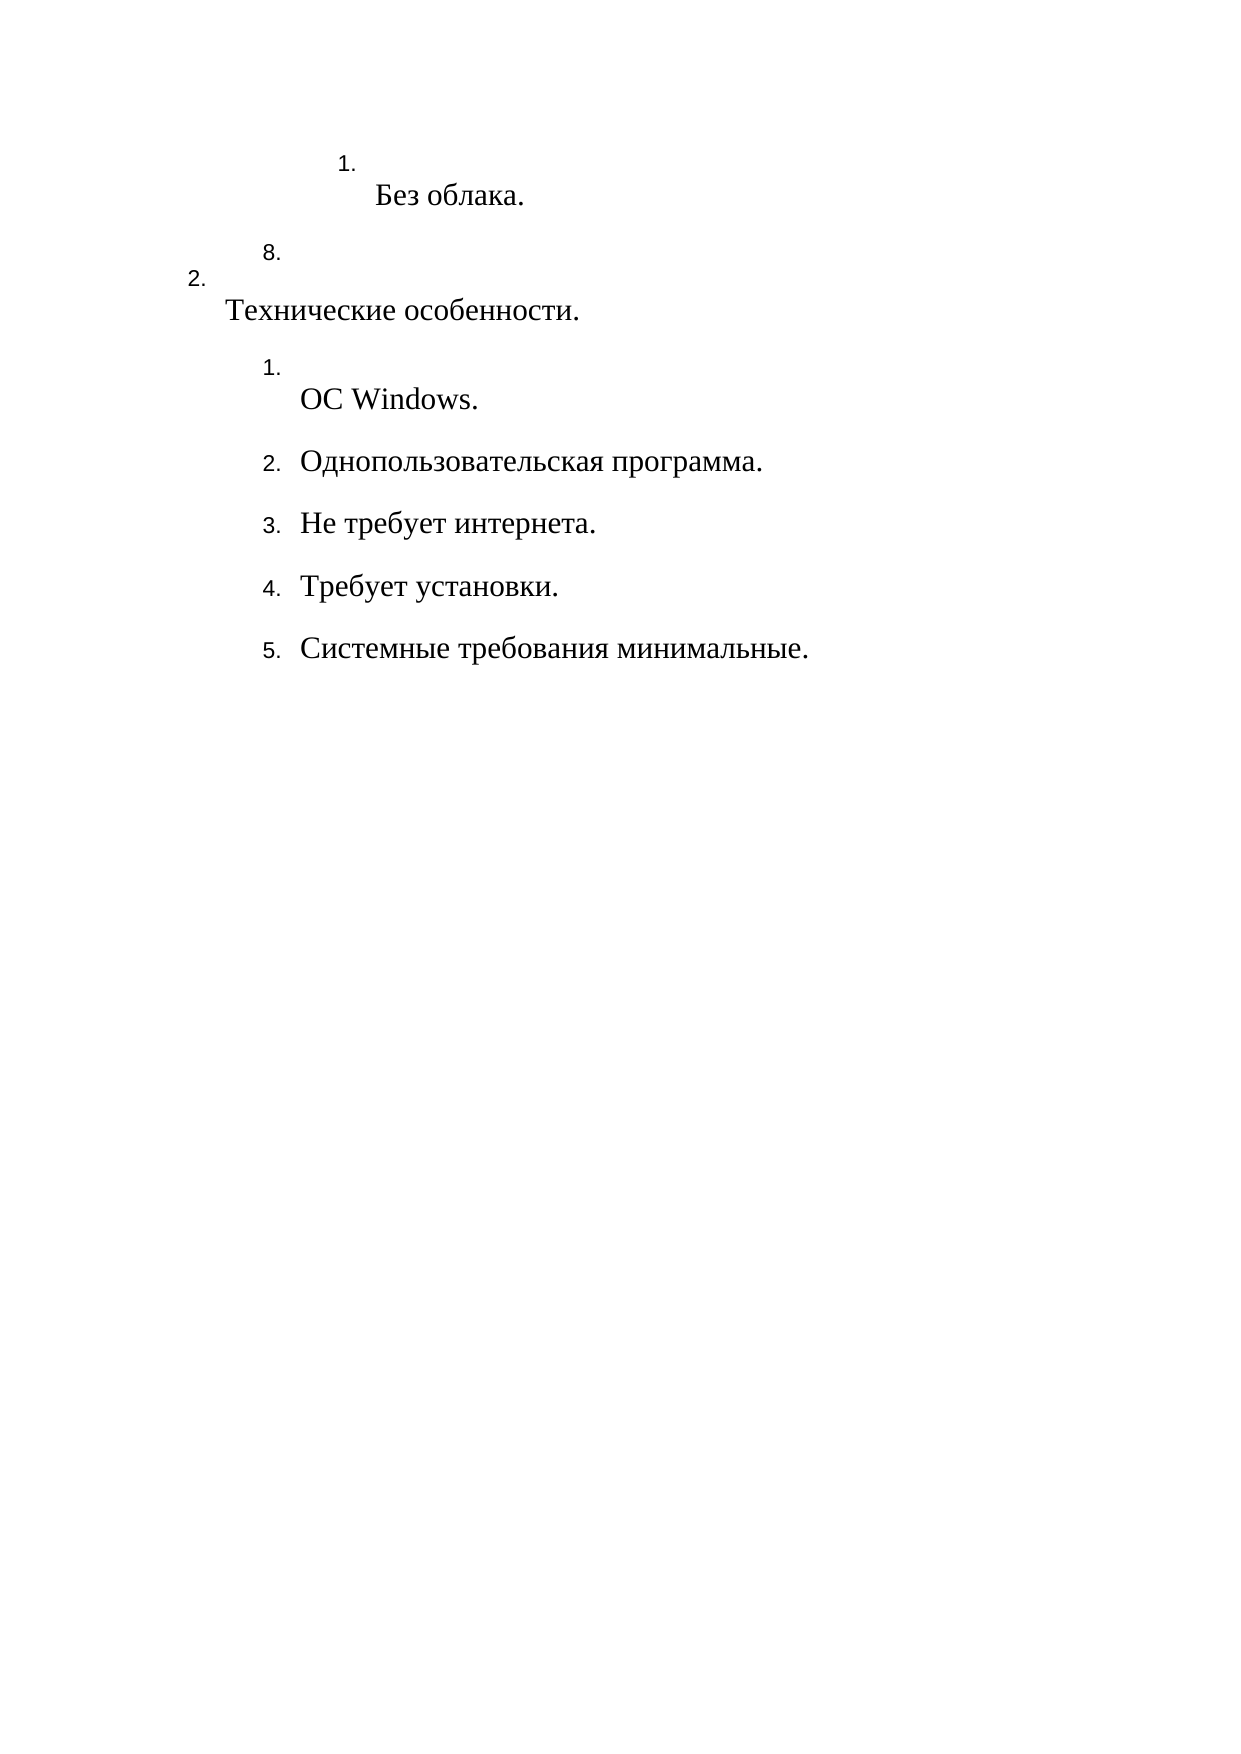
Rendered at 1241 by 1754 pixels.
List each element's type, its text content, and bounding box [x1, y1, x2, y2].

list ОС Windows. [262, 354, 1090, 442]
list Технические особенности. [187, 265, 1090, 354]
list Не требует интернета. [262, 504, 1090, 567]
list Однопользовательская программа. [262, 442, 1090, 504]
list Системные требования минимальные. [262, 629, 1090, 691]
list Требует установки. [262, 567, 1090, 629]
list Без облака. [337, 150, 1090, 239]
